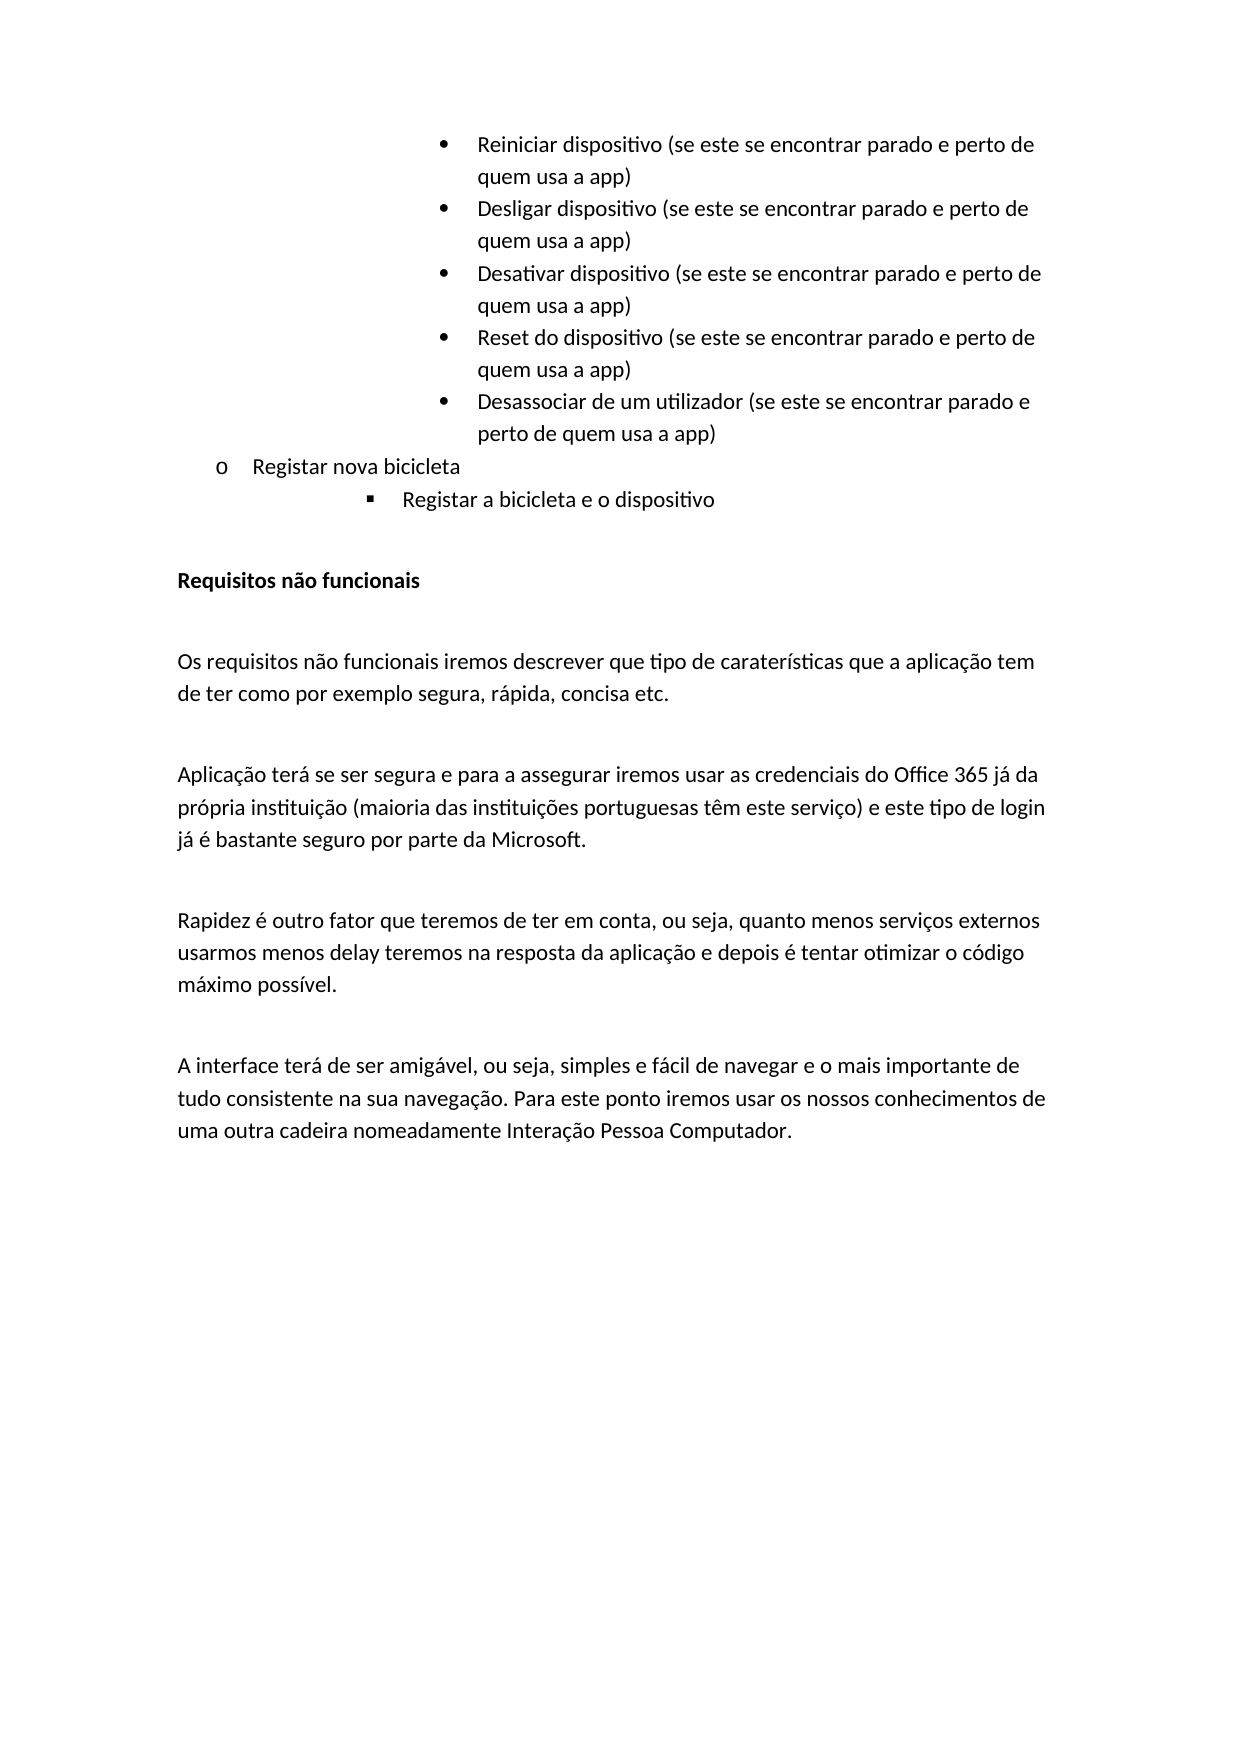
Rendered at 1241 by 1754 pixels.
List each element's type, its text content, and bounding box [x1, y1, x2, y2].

list Desligar dispositivo (se este se encontrar parado e perto de quem usa a app) [440, 194, 1063, 254]
text Requisitos não funcionais [177, 566, 1063, 594]
text Rapidez é outro fator que teremos de ter em conta, ou seja, quanto menos serviços externos usarmos menos delay teremos na resposta da aplicação e depois é tentar otimizar o código máximo possível. [177, 906, 1063, 998]
list Registar a bicicleta e o dispositivo [365, 485, 1063, 513]
text Os requisitos não funcionais iremos descrever que tipo de caraterísticas que a aplicação tem de ter como por exemplo segura, rápida, concisa etc. [177, 647, 1063, 708]
list Registar nova bicicleta [215, 452, 1063, 481]
text A interface terá de ser amigável, ou seja, simples e fácil de navegar e o mais importante de tudo consistente na sua navegação. Para este ponto iremos usar os nossos conhecimentos de uma outra cadeira nomeadamente Interação Pessoa Computador. [177, 1051, 1063, 1144]
list Reiniciar dispositivo (se este se encontrar parado e perto de quem usa a app) [440, 130, 1063, 190]
list Desassociar de um utilizador (se este se encontrar parado e perto de quem usa a app) [440, 387, 1063, 448]
text Aplicação terá se ser segura e para a assegurar iremos usar as credenciais do Office 365 já da própria instituição (maioria das instituições portuguesas têm este serviço) e este tipo de login já é bastante seguro por parte da Microsoft. [177, 761, 1063, 853]
list Desativar dispositivo (se este se encontrar parado e perto de quem usa a app) [440, 259, 1063, 319]
list Reset do dispositivo (se este se encontrar parado e perto de quem usa a app) [440, 323, 1063, 383]
